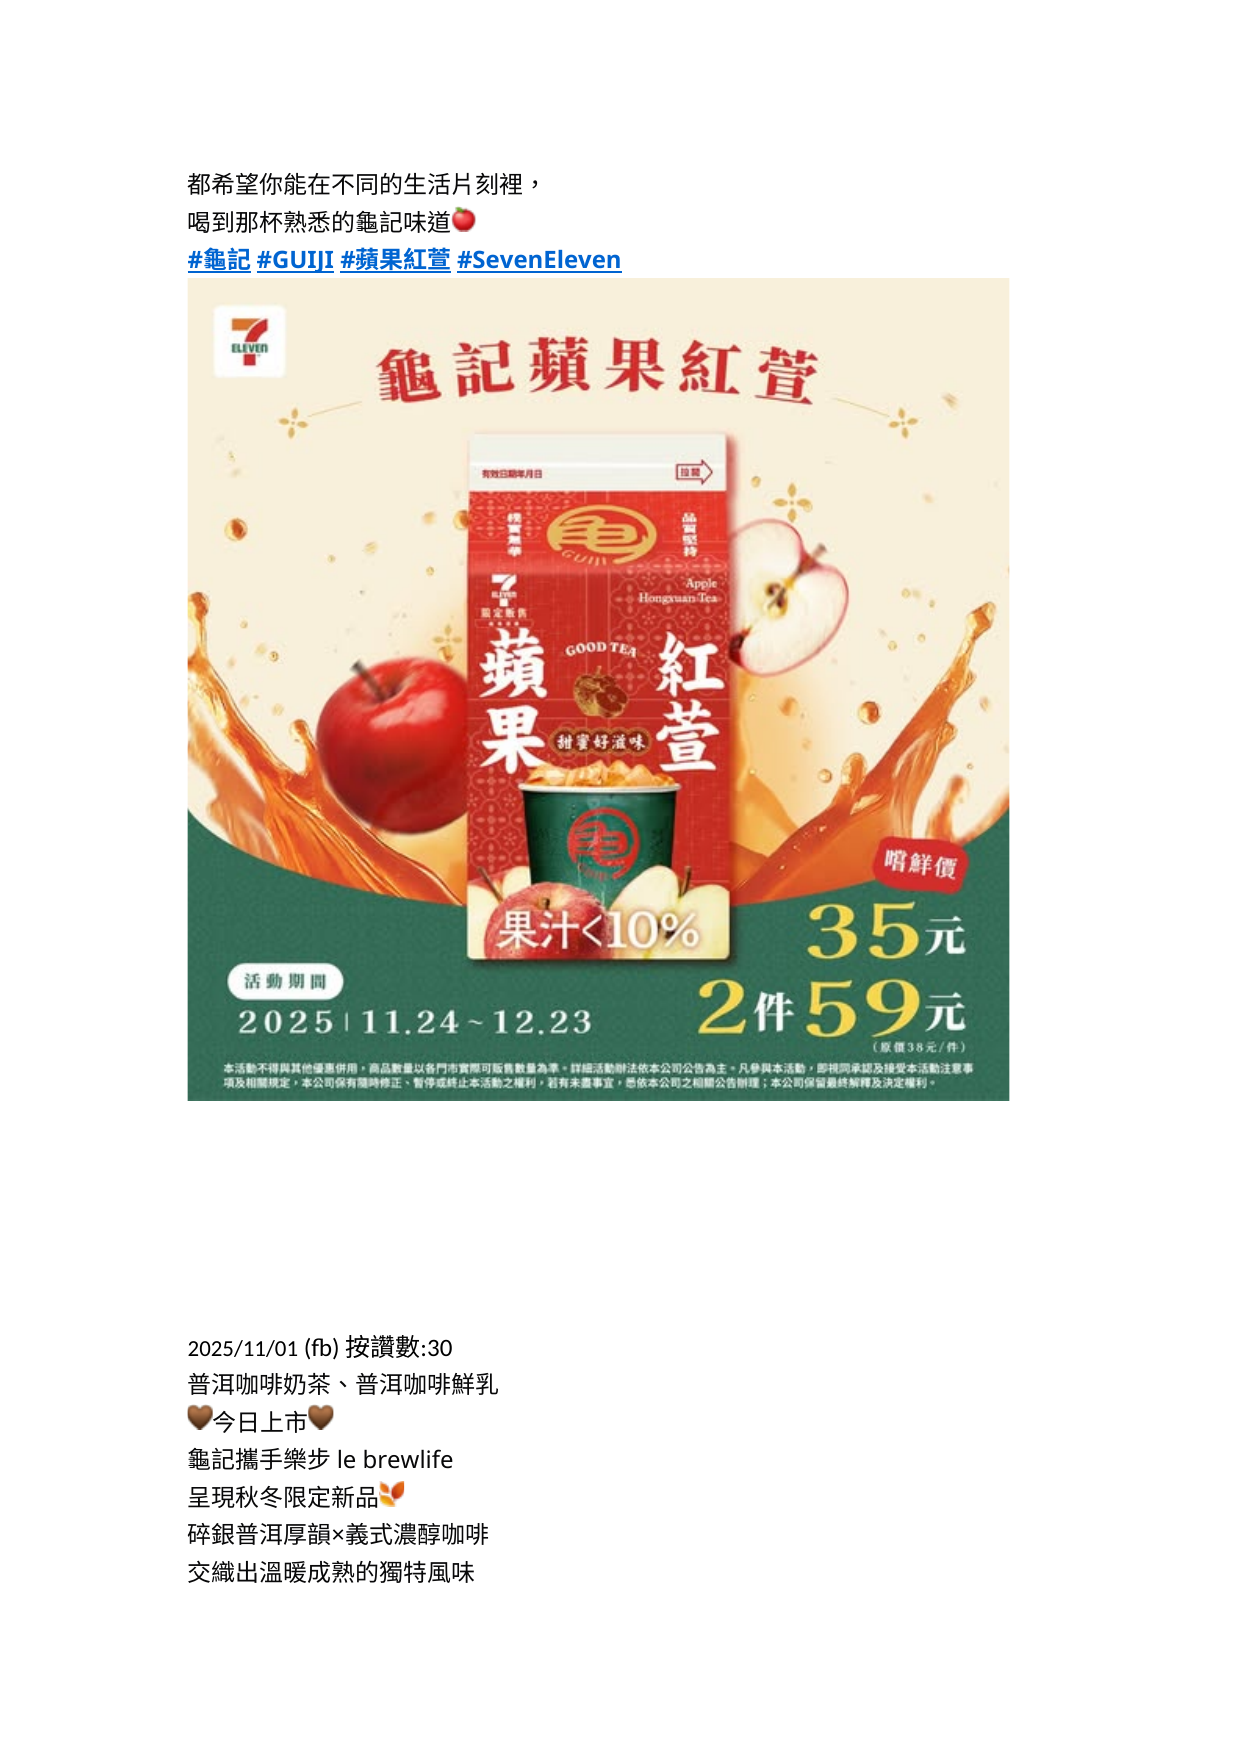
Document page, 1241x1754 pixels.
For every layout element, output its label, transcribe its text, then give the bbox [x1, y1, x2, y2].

text 今日上市 [187, 1402, 1053, 1439]
picture [379, 1481, 405, 1507]
text 交織出溫暖成熟的獨特風味 [187, 1552, 1053, 1589]
text 龜記攜手樂步 le brewlife [187, 1439, 1053, 1477]
picture [187, 1404, 213, 1430]
text 碎銀普洱厚韻×義式濃醇咖啡 [187, 1514, 1053, 1552]
text 喝到那杯熟悉的龜記味道 [187, 202, 1053, 239]
text 2025/11/01 (fb) 按讚數:30 [187, 1327, 1053, 1364]
text 普洱咖啡奶茶、普洱咖啡鮮乳 [187, 1364, 1053, 1402]
text 呈現秋冬限定新品 [187, 1477, 1053, 1514]
picture [187, 278, 1010, 1101]
text #龜記 #GUIJI #蘋果紅萱 #SevenEleven [187, 239, 1053, 277]
picture [308, 1404, 334, 1430]
text 都希望你能在不同的生活片刻裡， [187, 164, 1053, 202]
picture [451, 206, 477, 232]
